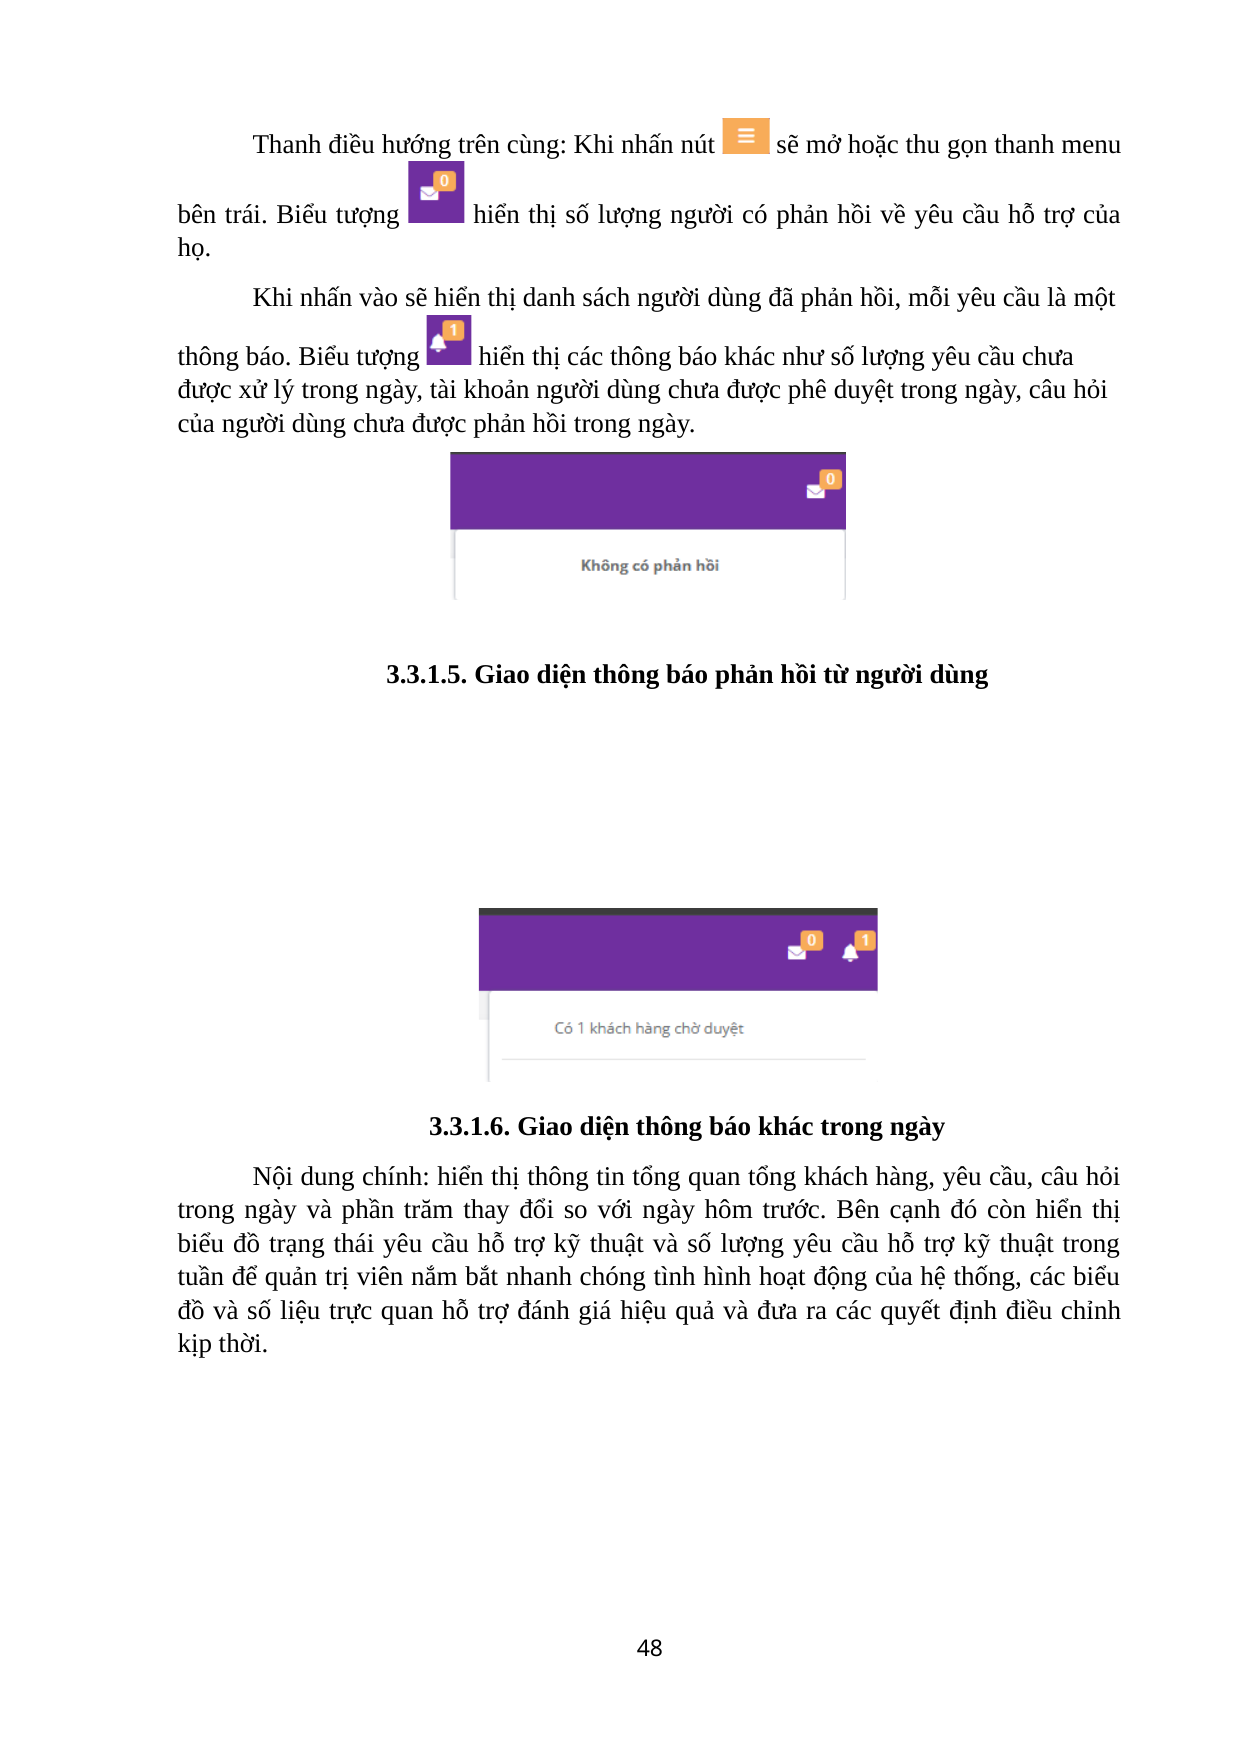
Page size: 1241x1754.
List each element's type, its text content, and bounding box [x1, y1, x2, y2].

picture [477, 908, 878, 1081]
picture [408, 161, 465, 223]
picture [448, 452, 846, 599]
text Thanh điều hướng trên cùng: Khi nhấn nút sẽ mở hoặc thu gọn thanh menu bên trái. Biểu tượng hiển thị số lượng người có phản hồi về yêu cầu hỗ trợ của họ. [177, 118, 1122, 262]
text Khi nhấn vào sẽ hiển thị danh sách người dùng đã phản hồi, mỗi yêu cầu là một thông báo. Biểu tượng hiển thị các thông báo khác như số lượng yêu cầu chưa được xử lý trong ngày, tài khoản người dùng chưa được phê duyệt trong ngày, câu hỏi của người dùng chưa được phản hồi trong ngày. [177, 281, 1122, 438]
text Nội dung chính: hiển thị thông tin tổng quan tổng khách hàng, yêu cầu, câu hỏi trong ngày và phần trăm thay đổi so với ngày hôm trước. Bên cạnh đó còn hiển thị biểu đồ trạng thái yêu cầu hỗ trợ kỹ thuật và số lượng yêu cầu hỗ trợ kỹ thuật trong tuần để quản trị viên nắm bắt nhanh chóng tình hình hoạt động của hệ thống, các biểu đồ và số liệu trực quan hỗ trợ đánh giá hiệu quả và đưa ra các quyết định điều chỉnh kịp thời. [177, 1160, 1122, 1359]
text 3.3.1.5. Giao diện thông báo phản hồi từ người dùng [177, 658, 1122, 689]
picture [722, 118, 770, 154]
picture [426, 315, 472, 365]
text 3.3.1.6. Giao diện thông báo khác trong ngày [177, 1110, 1122, 1141]
